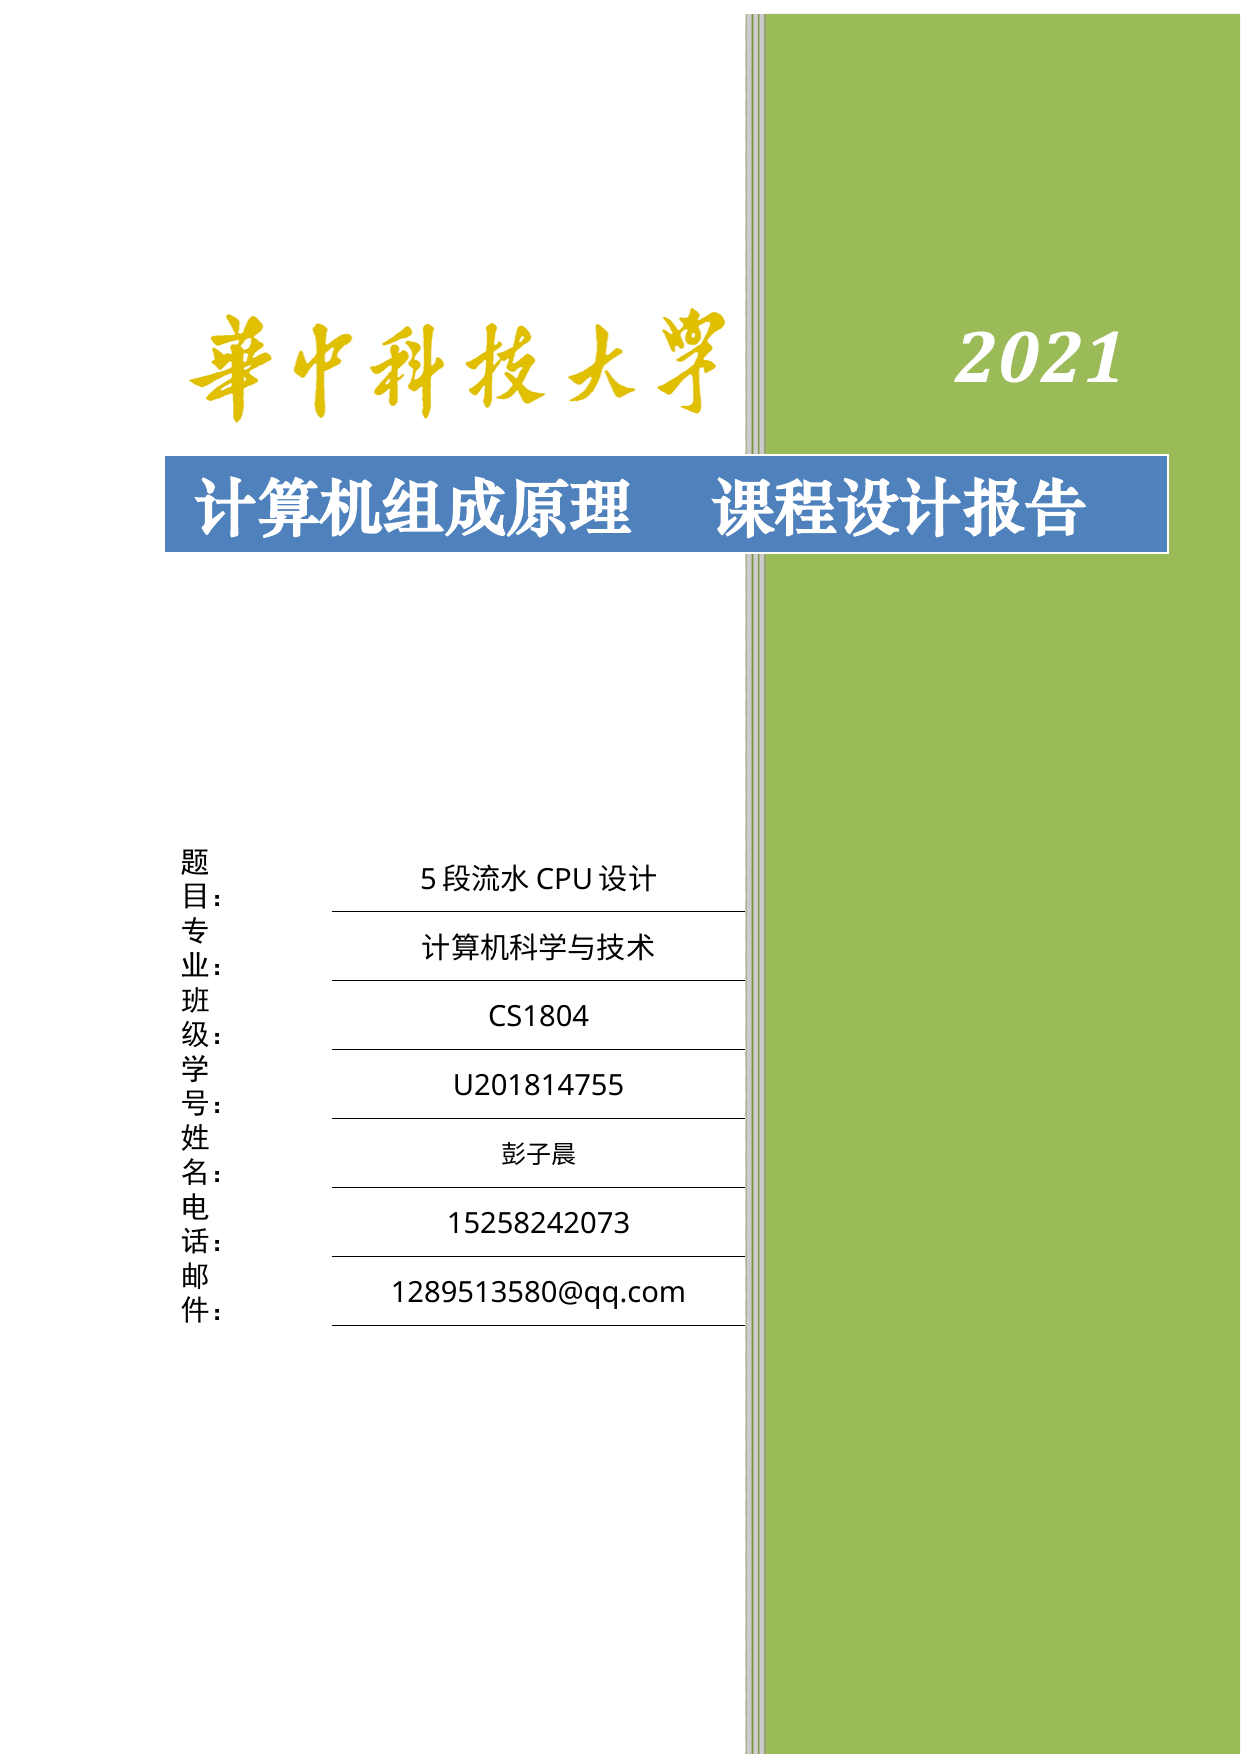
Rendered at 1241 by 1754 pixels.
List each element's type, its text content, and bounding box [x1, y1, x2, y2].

table_cell 计算机科学与技术 [332, 912, 745, 980]
table_cell 专 业： [169, 911, 332, 980]
table_cell 班 级： [169, 980, 332, 1049]
table_cell 邮 件： [169, 1256, 332, 1325]
table_cell U201814755 [332, 1050, 745, 1118]
table_header 题 目： [169, 843, 332, 911]
picture [745, 554, 767, 1754]
table_cell 15258242073 [332, 1188, 745, 1256]
table_cell 电 话： [169, 1187, 332, 1256]
table_cell 姓 名： [169, 1118, 332, 1187]
table_cell 学 号： [169, 1049, 332, 1118]
table_cell [332, 1119, 745, 1187]
table_cell CS1804 [332, 981, 745, 1049]
table_header 5段流水CPU设计 [332, 843, 745, 911]
picture [187, 14, 767, 454]
table_cell 1289513580@qq.com [332, 1257, 745, 1325]
